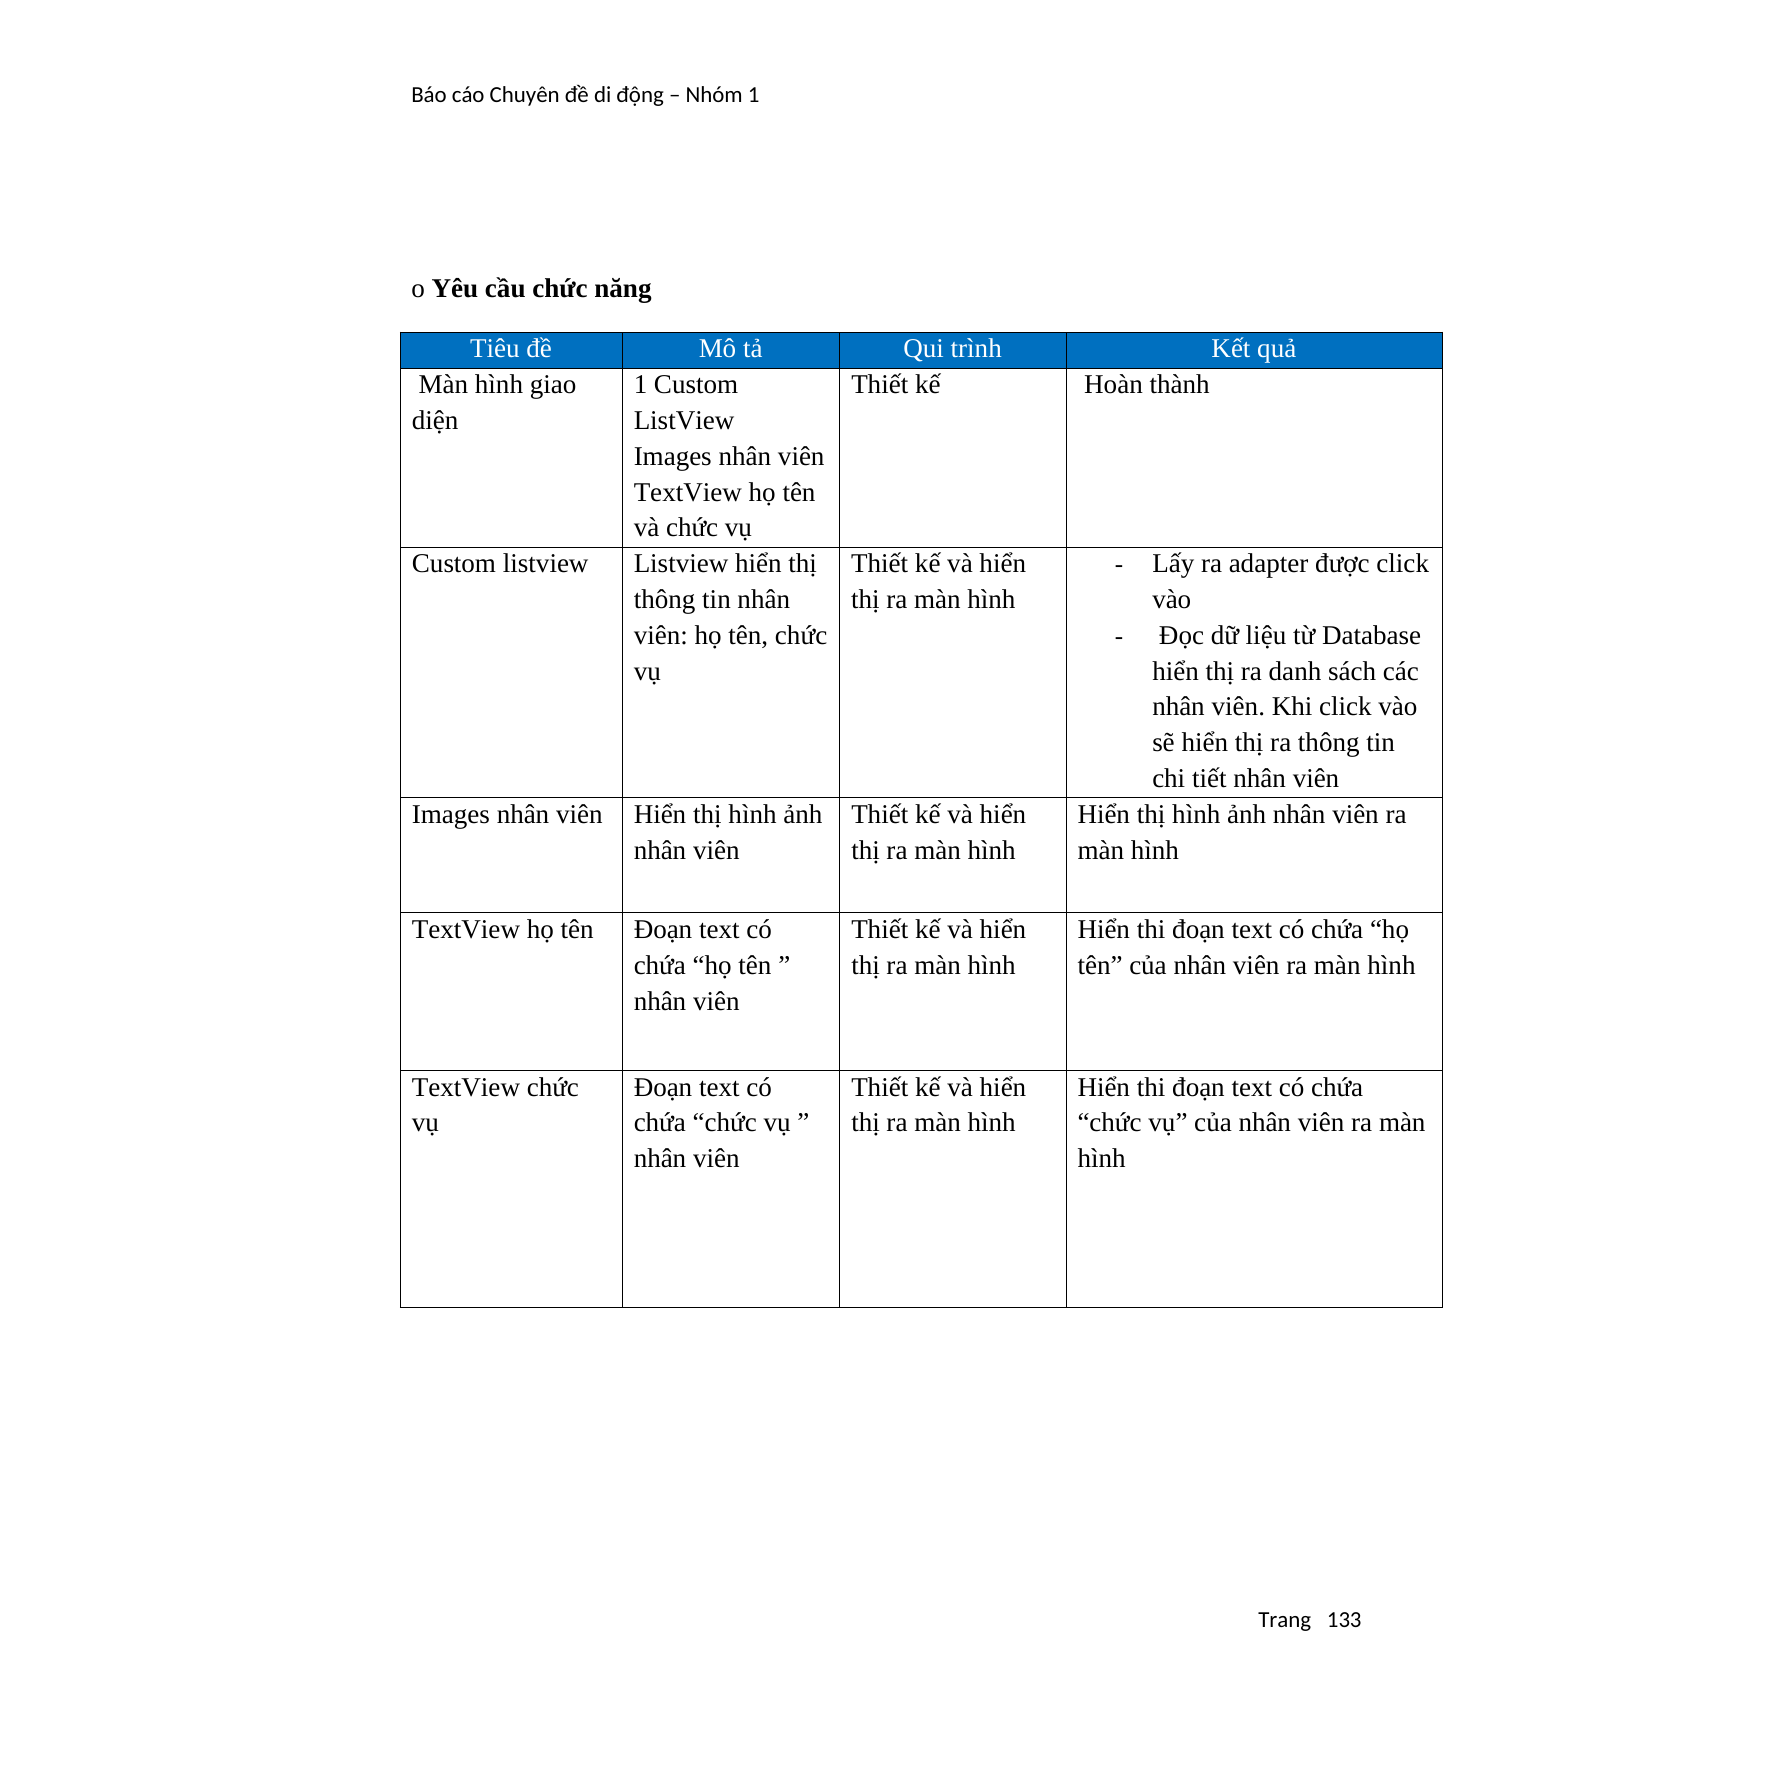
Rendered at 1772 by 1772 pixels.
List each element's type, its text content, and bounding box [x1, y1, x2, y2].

table_cell Listview hiển thị thông tin nhân viên: họ tên, chức vụ [623, 548, 839, 797]
table_cell Lấy ra adapter được click vào Đọc dữ liệu từ Database hiển thị ra danh sách các nhân viên. Khi click vào sẽ hiển thị ra thông tin chi tiết nhân viên [1067, 548, 1442, 797]
table_cell TextView chức vụ [401, 1071, 622, 1307]
table_cell 1 Custom ListView Images nhân viên TextView họ tên và chức vụ [623, 369, 839, 547]
table_cell Hiển thị hình ảnh nhân viên ra màn hình [1067, 798, 1442, 912]
table_header Tiêu đề [401, 333, 622, 368]
table_cell Hiển thị hình ảnh nhân viên [623, 798, 839, 912]
table_cell TextView họ tên [401, 913, 622, 1070]
table_cell Thiết kế và hiển thị ra màn hình [840, 913, 1066, 1070]
table_cell Hiển thi đoạn text có chứa “chức vụ” của nhân viên ra màn hình [1067, 1071, 1442, 1307]
table_cell Thiết kế và hiển thị ra màn hình [840, 798, 1066, 912]
table_cell Hoàn thành [1067, 369, 1442, 547]
table_cell Thiết kế và hiển thị ra màn hình [840, 1071, 1066, 1307]
text o Yêu cầu chức năng [411, 272, 1363, 303]
table_cell Thiết kế và hiển thị ra màn hình [840, 548, 1066, 797]
table_cell Đoạn text có chứa “họ tên ” nhân viên [623, 913, 839, 1070]
table_cell Images nhân viên [401, 798, 622, 912]
table_cell Thiết kế [840, 369, 1066, 547]
table_cell Đoạn text có chứa “chức vụ ” nhân viên [623, 1071, 839, 1307]
table_header Mô tả [623, 333, 839, 368]
table_header Qui trình [840, 333, 1066, 368]
table_cell Màn hình giao diện [401, 369, 622, 547]
table_cell Custom listview [401, 548, 622, 797]
table_cell Hiển thi đoạn text có chứa “họ tên” của nhân viên ra màn hình [1067, 913, 1442, 1070]
table_header Kết quả [1067, 333, 1442, 368]
